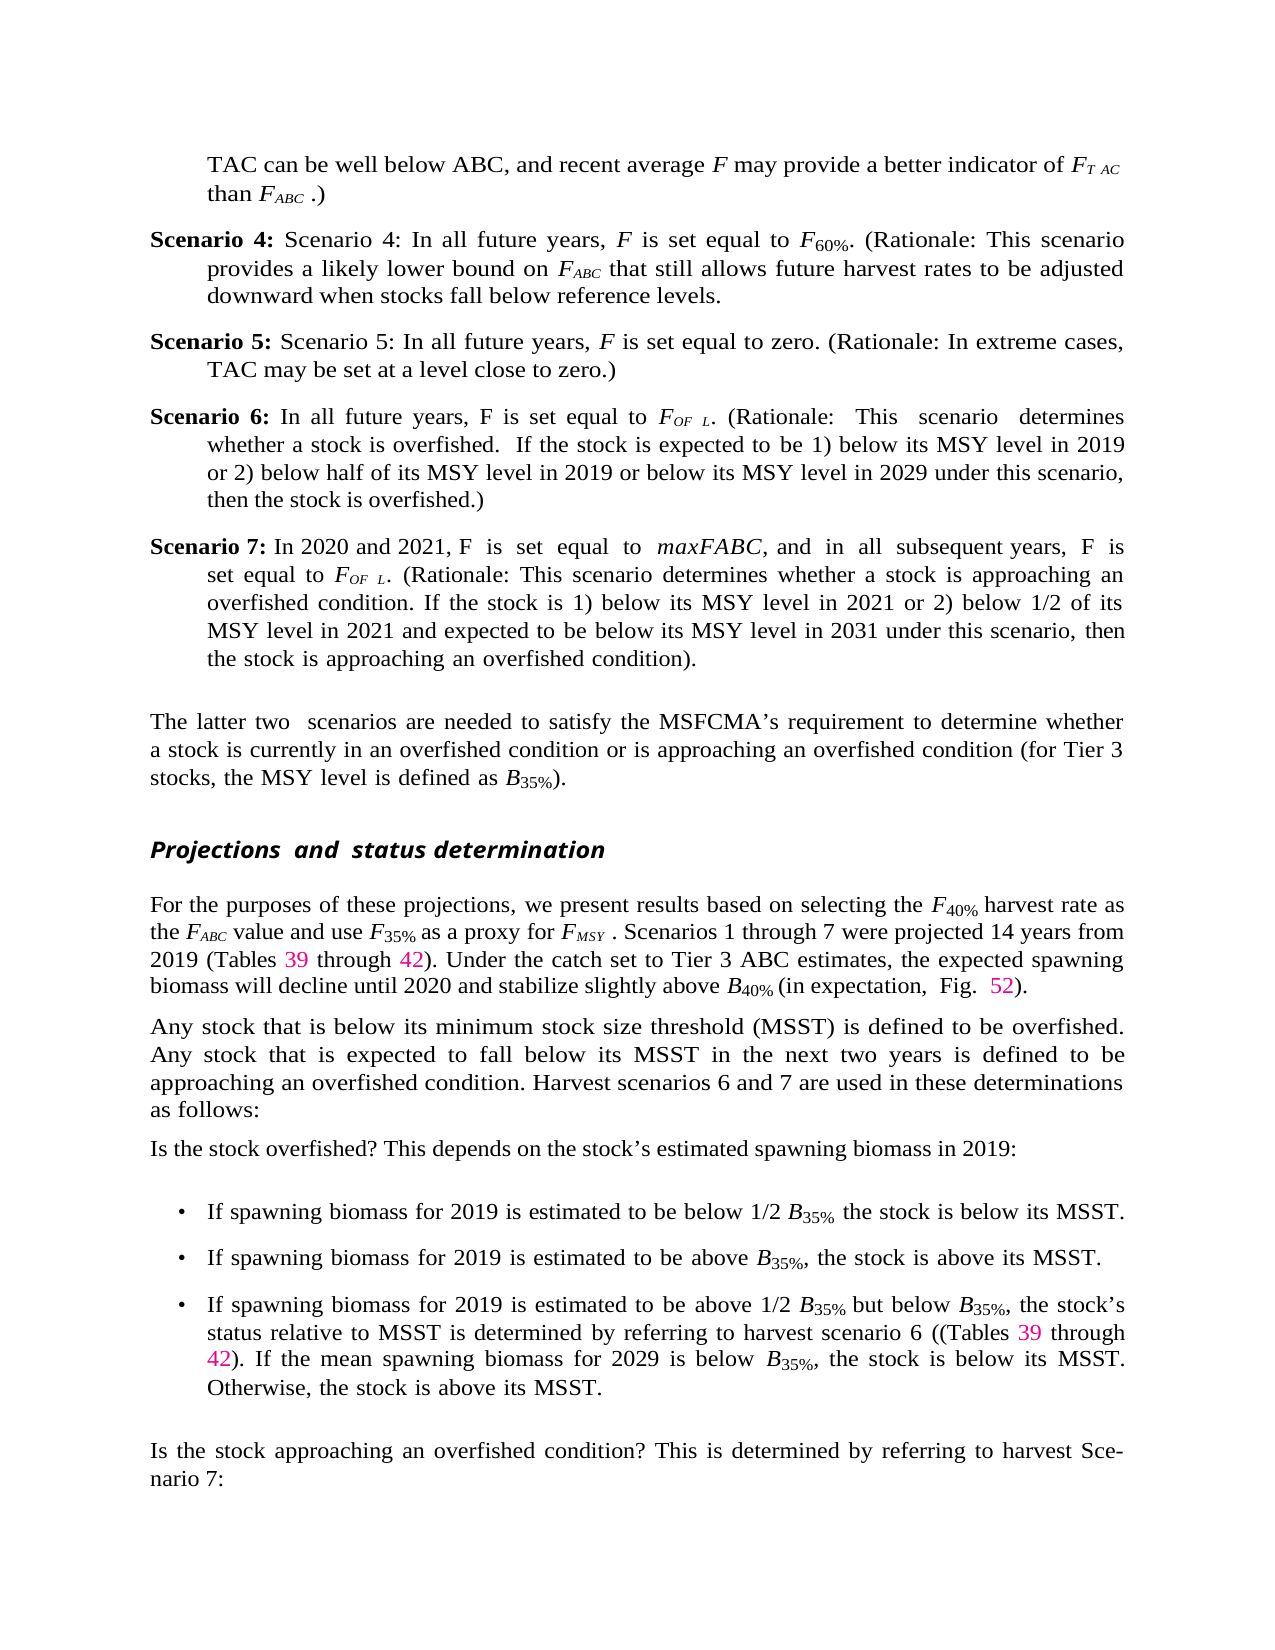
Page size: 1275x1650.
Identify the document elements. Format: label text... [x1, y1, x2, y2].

list If spawning biomass for 2019 is estimated to be above 1/2 B35% but below B35%, the stock’s status relative to MSST is determined by referring to harvest scenario 6 ((Tables 39 through 42). If the mean spawning biomass for 2029 is below B35%, the stock is below its MSST. Otherwise, the stock is above its MSST. [178, 1291, 1125, 1400]
text For the purposes of these projections, we present results based on selecting the F40% harvest rate as the FABC value and use F35% as a proxy for FMSY . Scenarios 1 through 7 were projected 14 years from 2019 (Tables 39 through 42). Under the catch set to Tier 3 ABC estimates, the expected spawning biomass will decline until 2020 and stabilize slightly above B40% (in expectation, Fig. 52). [150, 891, 1125, 1000]
text Scenario 6: In all future years, F is set equal to FOF L. (Rationale: This scenario determines whether a stock is overfished. If the stock is expected to be 1) below its MSY level in 2019 or 2) below half of its MSY level in 2019 or below its MSY level in 2029 under this scenario, then the stock is overfished.) [150, 403, 1125, 513]
text Any stock that is below its minimum stock size threshold (MSST) is defined to be overfished. Any stock that is expected to fall below its MSST in the next two years is defined to be approaching an overfished condition. Harvest scenarios 6 and 7 are used in these determinations as follows: [150, 1013, 1125, 1123]
list If spawning biomass for 2019 is estimated to be above B35%, the stock is above its MSST. [178, 1244, 1275, 1273]
subtitle Projections and status determination [150, 834, 1275, 865]
text Scenario 7: In 2020 and 2021, F is set equal to maxFABC, and in all subsequent years, F is set equal to FOF L. (Rationale: This scenario determines whether a stock is approaching an overfished condition. If the stock is 1) below its MSY level in 2021 or 2) below 1/2 of its MSY level in 2021 and expected to be below its MSY level in 2031 under this scenario, then the stock is approaching an overfished condition). [150, 533, 1125, 671]
list If spawning biomass for 2019 is estimated to be below 1/2 B35% the stock is below its MSST. [178, 1198, 1275, 1227]
text Is the stock approaching an overfished condition? This is determined by referring to harvest Sce- nario 7: [150, 1437, 1125, 1492]
text The latter two scenarios are needed to satisfy the MSFCMA’s requirement to determine whether a stock is currently in an overfished condition or is approaching an overfished condition (for Tier 3 stocks, the MSY level is defined as B35%). [150, 708, 1125, 792]
text TAC can be well below ABC, and recent average F may provide a better indicator of FT AC [207, 151, 1275, 178]
text Is the stock overfished? This depends on the stock’s estimated spawning biomass in 2019: [150, 1135, 1275, 1161]
text Scenario 5: Scenario 5: In all future years, F is set equal to zero. (Rationale: In extreme cases, TAC may be set at a level close to zero.) [150, 328, 1125, 382]
text than FABC .) [207, 179, 1275, 206]
text Scenario 4: Scenario 4: In all future years, F is set equal to F60%. (Rationale: This scenario provides a likely lower bound on FABC that still allows future harvest rates to be adjusted downward when stocks fall below reference levels. [150, 227, 1125, 308]
